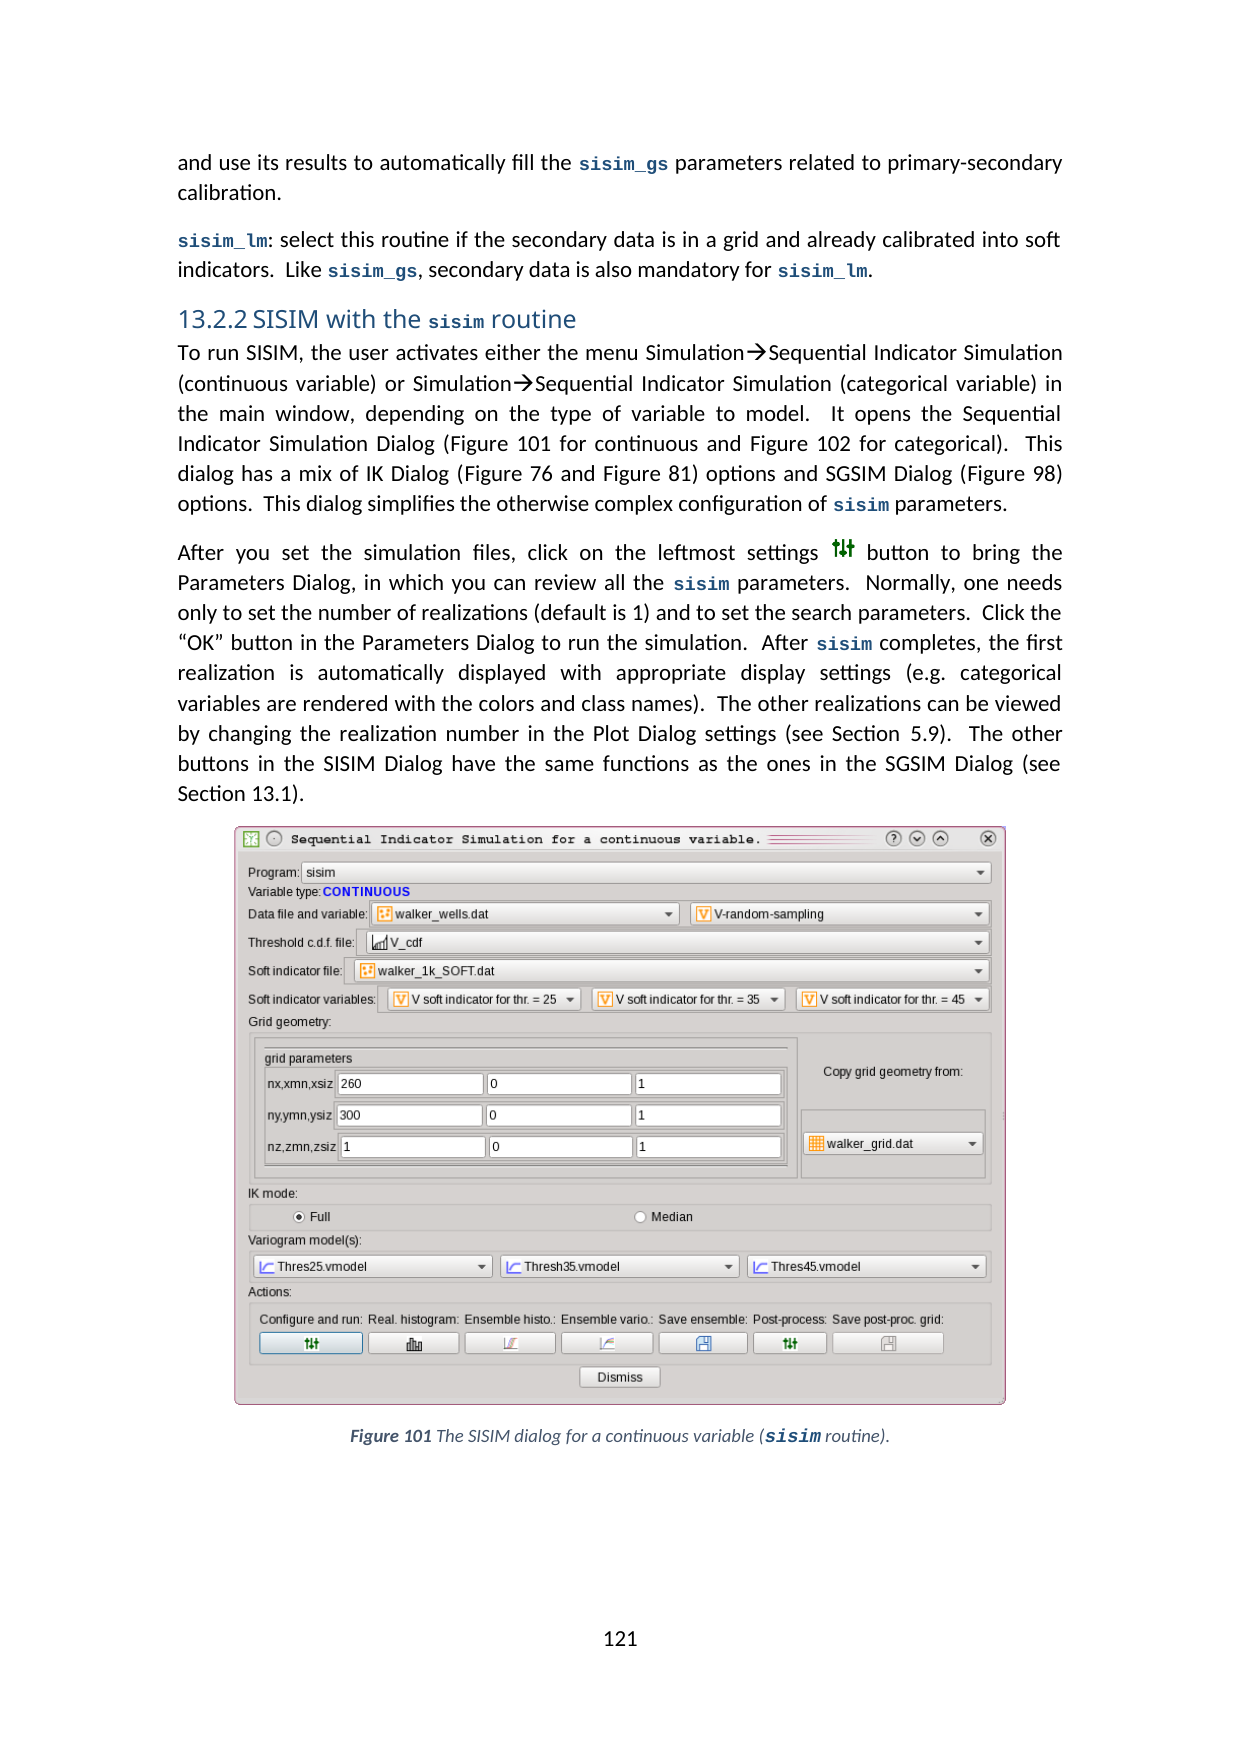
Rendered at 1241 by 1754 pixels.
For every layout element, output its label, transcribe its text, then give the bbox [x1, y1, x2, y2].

text To run SISIM, the user activates either the menu SimulationSequential Indicator Simulation (continuous variable) or SimulationSequential Indicator Simulation (categorical variable) in the main window, depending on the type of variable to model. It opens the Sequential Indicator Simulation Dialog (Figure 101 for continuous and Figure 102 for categorical). This dialog has a mix of IK Dialog (Figure 76 and Figure 81) options and SGSIM Dialog (Figure 98) options. This dialog simplifies the otherwise complex configuration of sisim parameters. [177, 338, 1063, 518]
text Figure 101 The SISIM dialog for a continuous variable (sisim routine). [177, 1424, 1063, 1448]
text After you set the simulation files, click on the leftmost settings button to bring the Parameters Dialog, in which you can review all the sisim parameters. Normally, one needs only to set the number of realizations (default is 1) and to set the search parameters. Click the “OK” button in the Parameters Dialog to run the simulation. After sisim completes, the first realization is automatically displayed with appropriate display settings (e.g. categorical variables are rendered with the colors and class names). The other realizations can be viewed by changing the realization number in the Plot Dialog settings (see Section 5.9). The other buttons in the SISIM Dialog have the same functions as the ones in the SGSIM Dialog (see Section 13.1). [177, 536, 1063, 807]
picture [234, 826, 1006, 1405]
picture [831, 536, 855, 560]
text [177, 148, 1063, 206]
text sisim_lm: select this routine if the secondary data is in a grid and already calibrated into soft indicators. Like sisim_gs, secondary data is also mandatory for sisim_lm. [177, 225, 1063, 283]
subtitle SISIM with the sisim routine [177, 302, 1063, 336]
